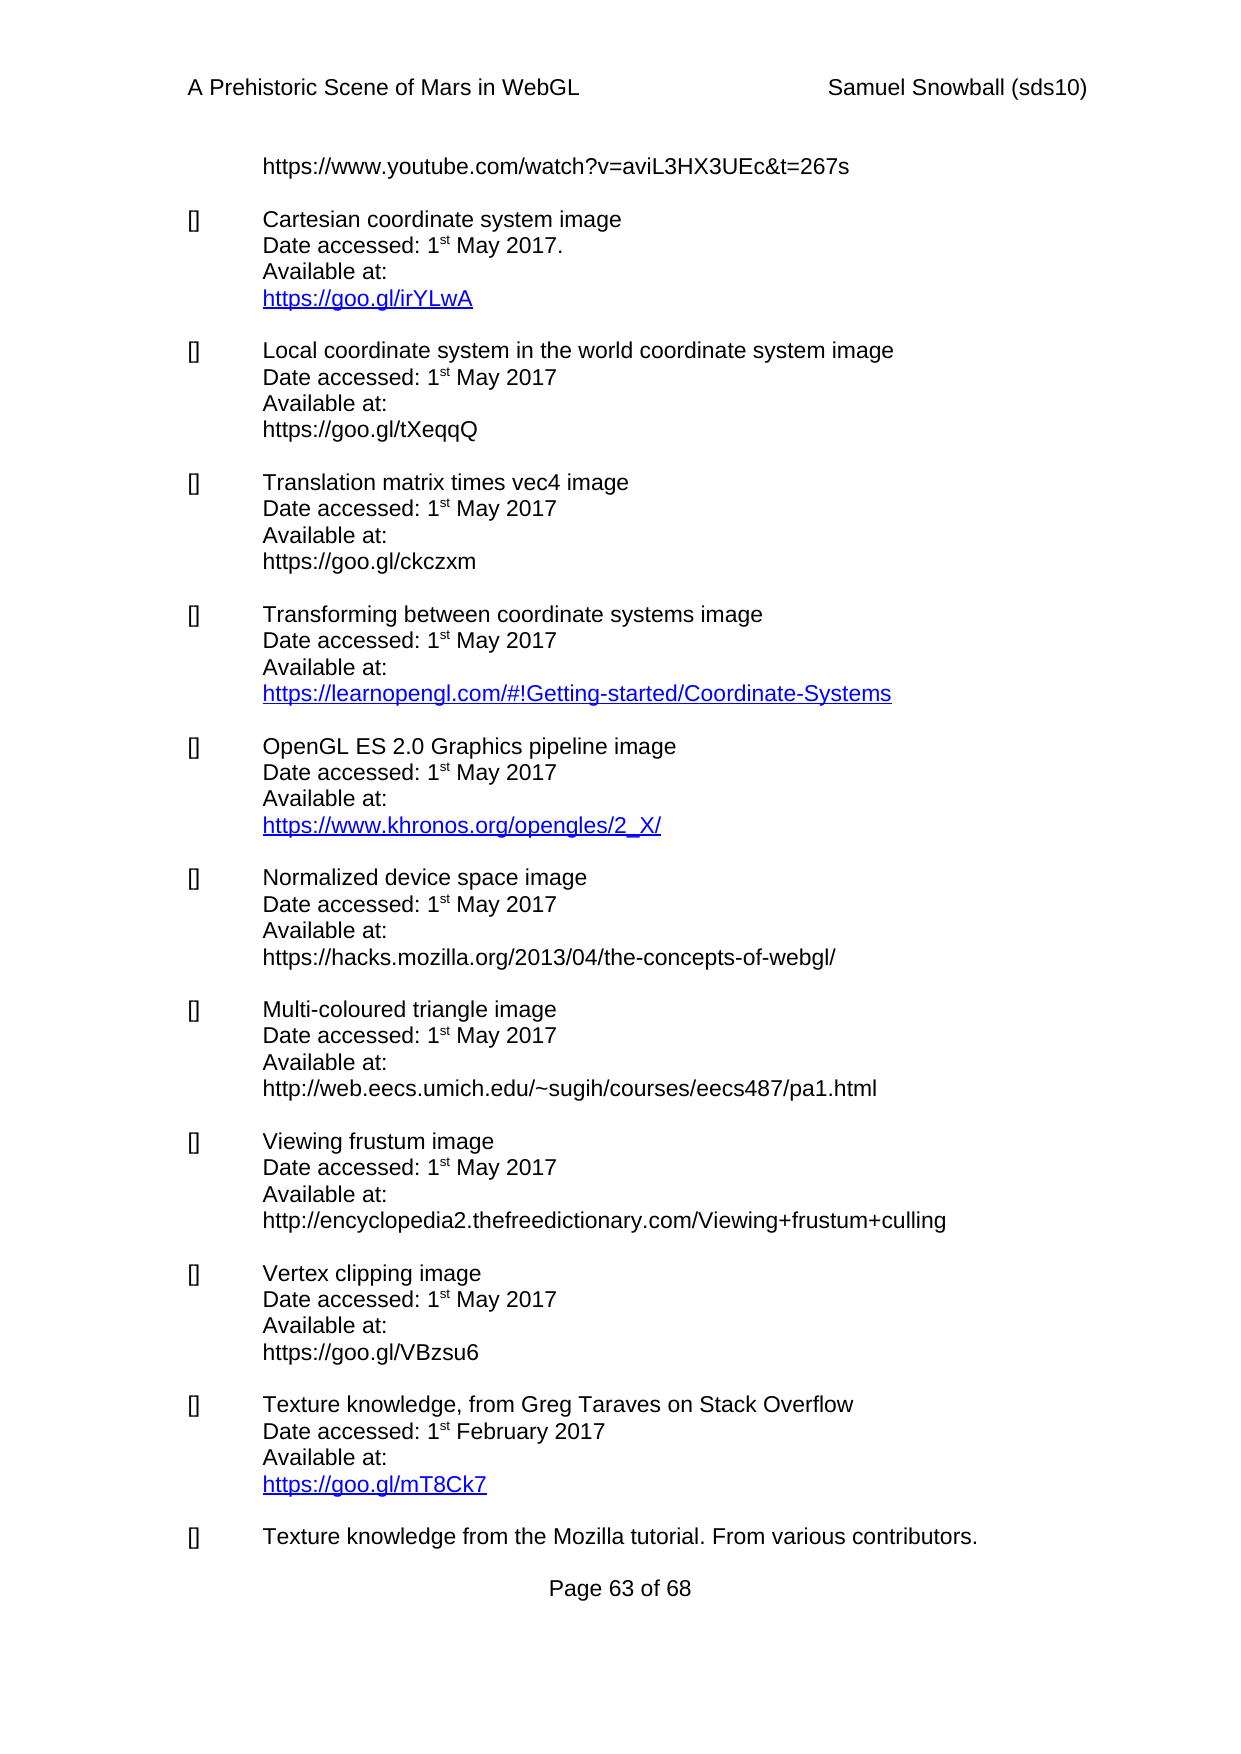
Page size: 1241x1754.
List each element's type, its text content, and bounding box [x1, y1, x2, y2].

text [] Texture knowledge from the Mozilla tutorial. From various contributors. [187, 1523, 1053, 1549]
text [] Local coordinate system in the world coordinate system image [187, 337, 1053, 364]
text Available at: [187, 1181, 1053, 1207]
text [] Multi-coloured triangle image [187, 996, 1053, 1022]
text Available at: [187, 785, 1053, 812]
text [] Viewing frustum image [187, 1128, 1053, 1154]
text https://www.khronos.org/opengles/2_X/ [187, 812, 1053, 838]
text [] Normalized device space image [187, 864, 1053, 891]
text https://goo.gl/ckczxm [187, 548, 1053, 574]
text Date accessed: 1st May 2017 [187, 627, 1053, 653]
text Date accessed: 1st February 2017 [187, 1418, 1053, 1444]
text https://hacks.mozilla.org/2013/04/the-concepts-of-webgl/ [187, 943, 1053, 970]
text Date accessed: 1st May 2017 [187, 1286, 1053, 1312]
text http://encyclopedia2.thefreedictionary.com/Viewing+frustum+culling [187, 1207, 1053, 1233]
text Available at: [187, 1049, 1053, 1075]
text https://www.youtube.com/watch?v=aviL3HX3UEc&t=267s [187, 153, 1053, 179]
text Available at: [187, 390, 1053, 416]
text Date accessed: 1st May 2017 [187, 759, 1053, 785]
text Date accessed: 1st May 2017 [187, 1154, 1053, 1181]
text Available at: [187, 917, 1053, 943]
text Available at: [187, 522, 1053, 548]
text [] OpenGL ES 2.0 Graphics pipeline image [187, 733, 1053, 759]
text https://goo.gl/mT8Ck7 [187, 1471, 1053, 1497]
text https://goo.gl/VBzsu6 [187, 1339, 1053, 1365]
text Available at: [187, 1312, 1053, 1339]
text [] Translation matrix times vec4 image [187, 469, 1053, 495]
text http://web.eecs.umich.edu/~sugih/courses/eecs487/pa1.html [187, 1075, 1053, 1102]
text Date accessed: 1st May 2017. [187, 232, 1053, 258]
text [] Cartesian coordinate system image [187, 206, 1053, 232]
text Available at: [187, 653, 1053, 680]
text Date accessed: 1st May 2017 [187, 495, 1053, 522]
text Date accessed: 1st May 2017 [187, 1022, 1053, 1049]
text [] Vertex clipping image [187, 1260, 1053, 1286]
text [] Texture knowledge, from Greg Taraves on Stack Overflow [187, 1391, 1053, 1418]
text [] Transforming between coordinate systems image [187, 601, 1053, 627]
text https://goo.gl/tXeqqQ [187, 416, 1053, 443]
text Date accessed: 1st May 2017 [187, 891, 1053, 917]
text Available at: [187, 1444, 1053, 1471]
text https://learnopengl.com/#!Getting-started/Coordinate-Systems [187, 680, 1053, 706]
text Date accessed: 1st May 2017 [187, 364, 1053, 390]
text https://goo.gl/irYLwA [187, 284, 1053, 311]
text Available at: [187, 258, 1053, 284]
